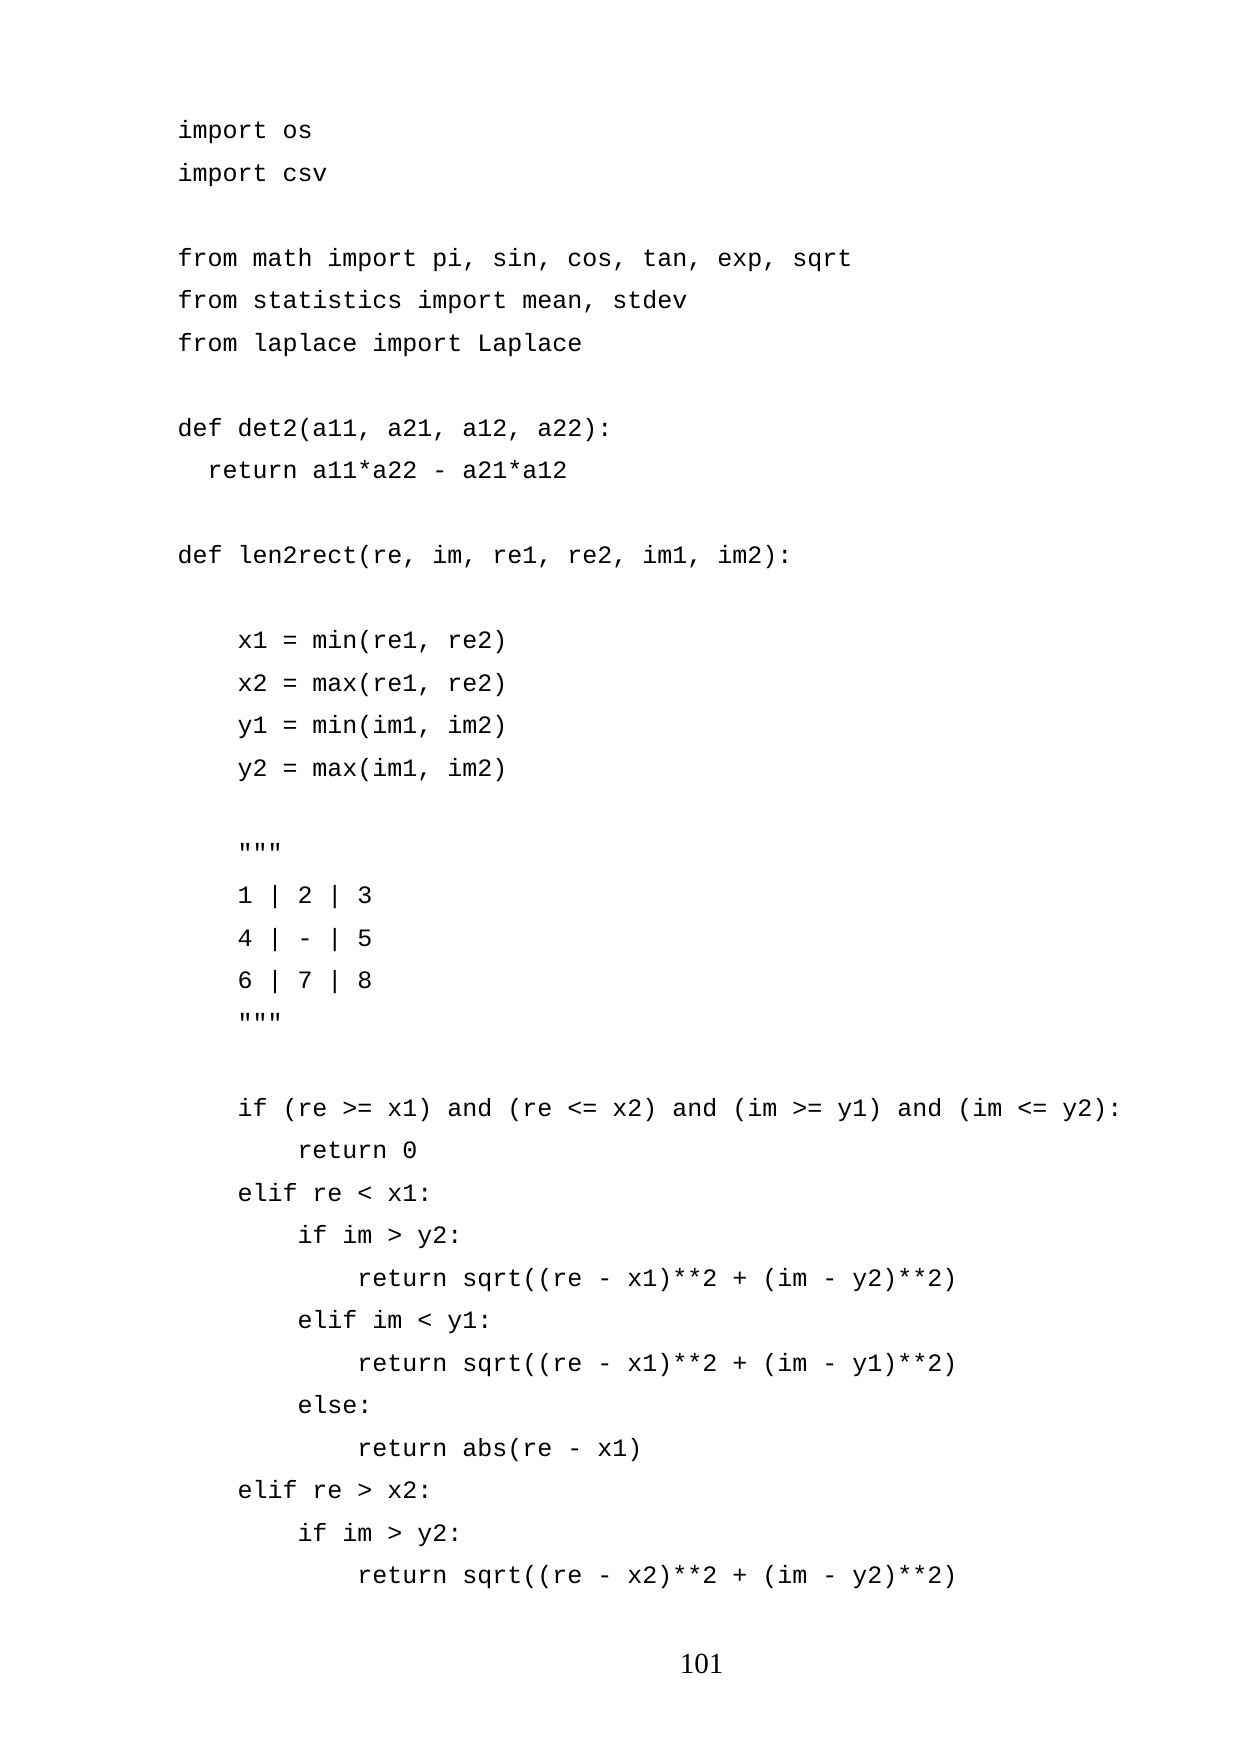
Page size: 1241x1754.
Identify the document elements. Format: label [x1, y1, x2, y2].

table_cell [166, 118, 1140, 1606]
